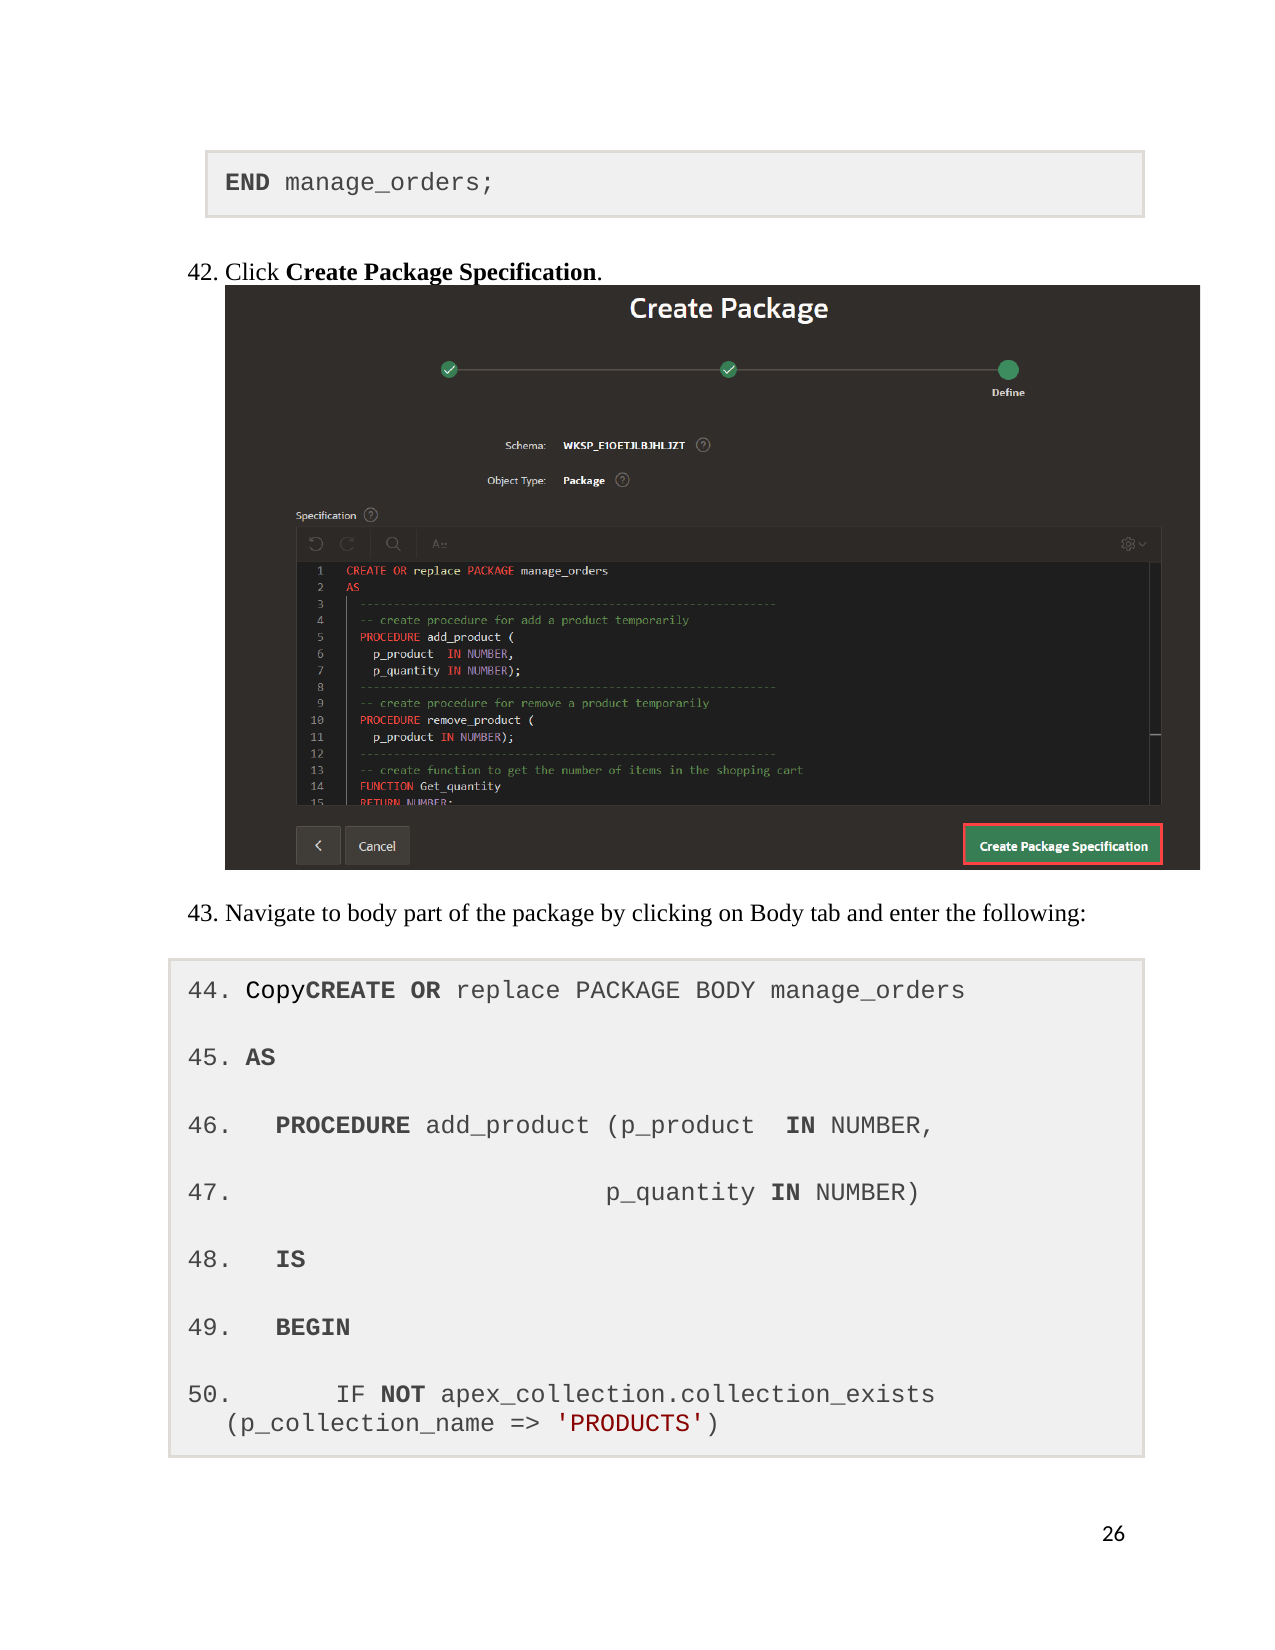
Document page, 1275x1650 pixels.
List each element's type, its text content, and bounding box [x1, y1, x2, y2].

list PROCEDURE add_product (p_product IN NUMBER, [171, 1092, 1142, 1141]
list IF NOT apex_collection.collection_exists (p_collection_name => 'PRODUCTS') [171, 1362, 1142, 1455]
picture [225, 285, 1200, 870]
list AS [171, 1025, 1142, 1073]
list IS [171, 1227, 1142, 1275]
list Navigate to body part of the package by clicking on Body tab and enter the following: [187, 898, 1125, 926]
text END manage_orders; [208, 153, 1142, 215]
list p_quantity IN NUMBER) [171, 1160, 1142, 1208]
list CopyCREATE OR replace PACKAGE BODY manage_orders [171, 961, 1142, 1006]
list BEGIN [171, 1295, 1142, 1343]
